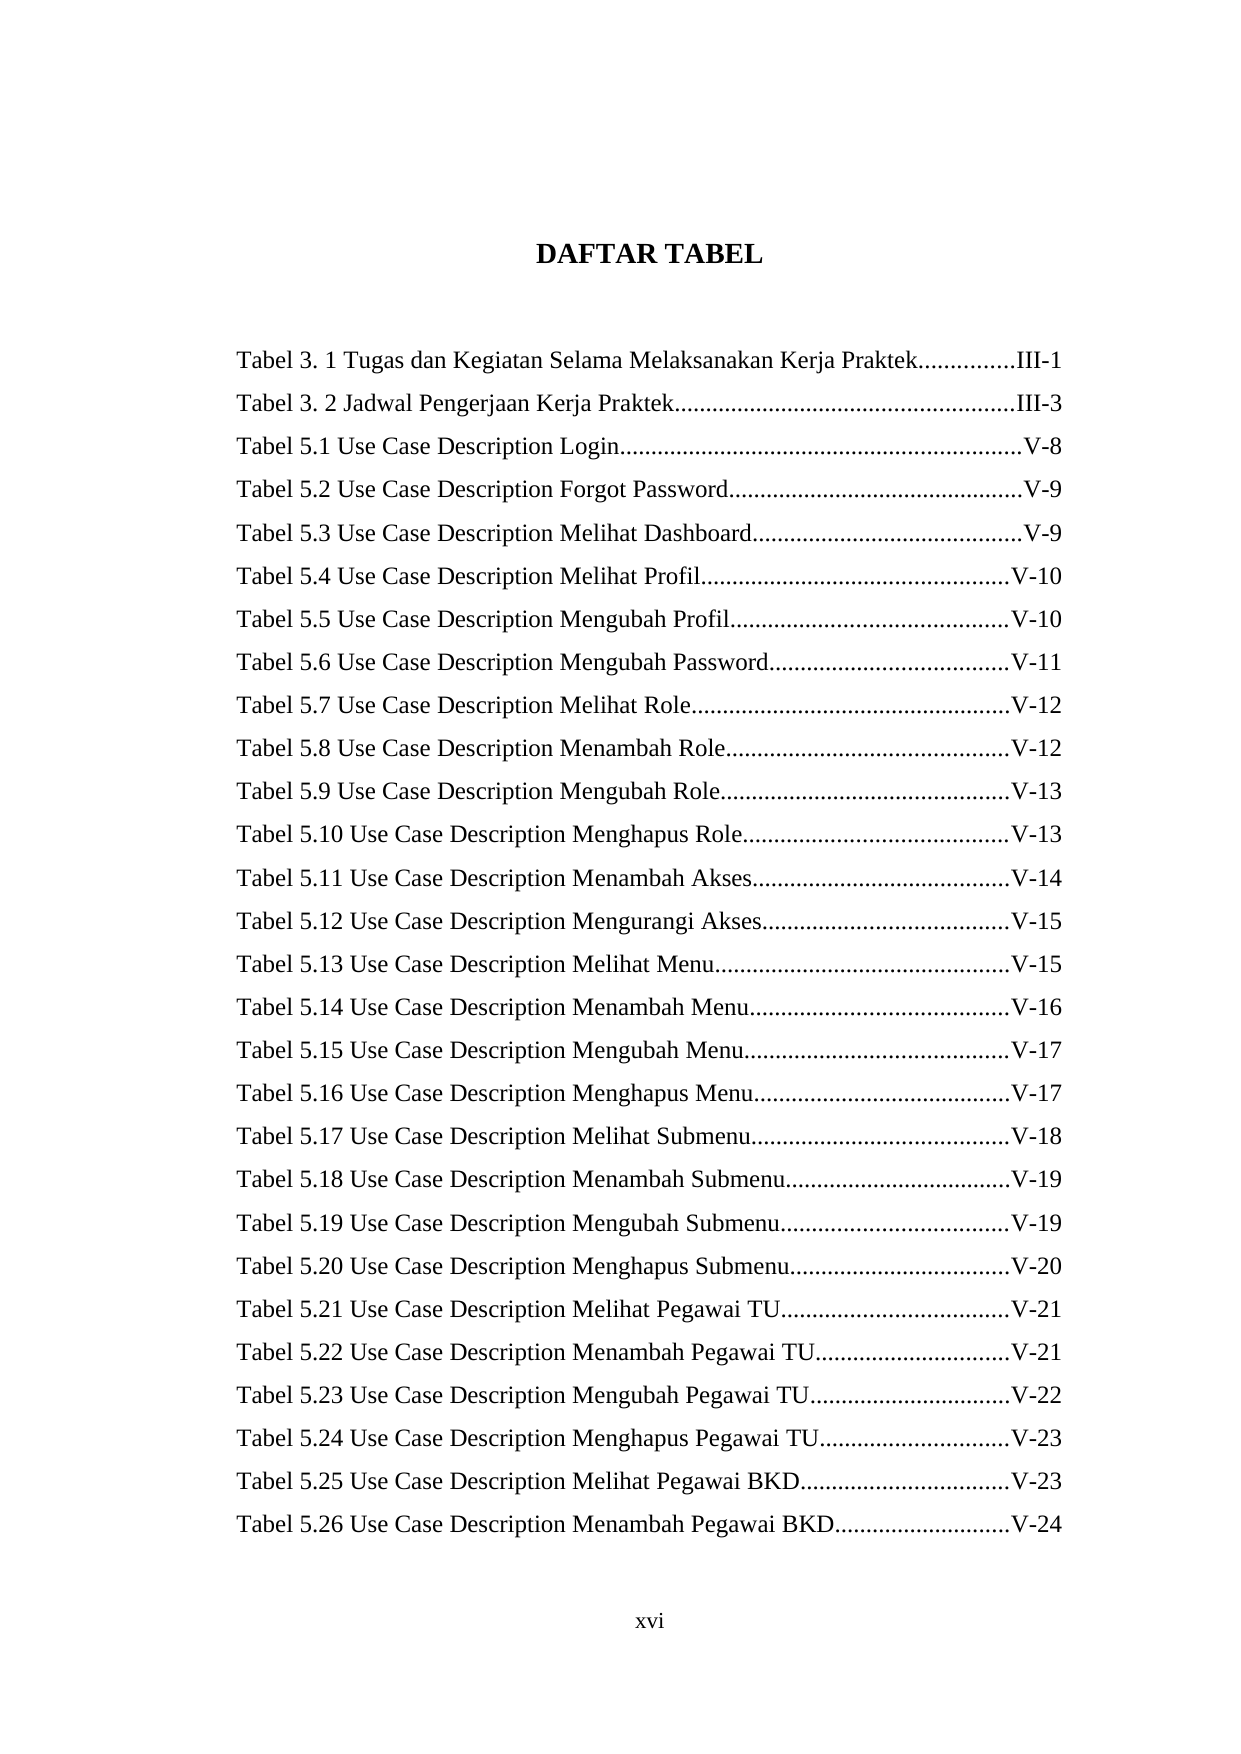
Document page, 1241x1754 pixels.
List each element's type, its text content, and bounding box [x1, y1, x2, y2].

text Tabel 5.7 Use Case Description Melihat Role V-12 [236, 690, 1063, 719]
text Tabel 5.15 Use Case Description Mengubah Menu V-17 [236, 1035, 1063, 1064]
text Tabel 5.16 Use Case Description Menghapus Menu V-17 [236, 1078, 1063, 1107]
text Tabel 5.23 Use Case Description Mengubah Pegawai TU V-22 [236, 1380, 1063, 1409]
text Tabel 5.10 Use Case Description Menghapus Role V-13 [236, 819, 1063, 848]
text Tabel 5.25 Use Case Description Melihat Pegawai BKD V-23 [236, 1466, 1063, 1495]
text Tabel 5.13 Use Case Description Melihat Menu V-15 [236, 949, 1063, 978]
text Tabel 5.26 Use Case Description Menambah Pegawai BKD V-24 [236, 1509, 1063, 1538]
text Tabel 5.14 Use Case Description Menambah Menu V-16 [236, 992, 1063, 1021]
text Tabel 5.3 Use Case Description Melihat Dashboard V-9 [236, 518, 1063, 546]
text Tabel 5.12 Use Case Description Mengurangi Akses V-15 [236, 906, 1063, 934]
text Tabel 5.11 Use Case Description Menambah Akses V-14 [236, 863, 1063, 891]
subtitle DAFTAR TABEL [236, 236, 1063, 270]
text Tabel 5.18 Use Case Description Menambah Submenu V-19 [236, 1164, 1063, 1193]
text Tabel 5.17 Use Case Description Melihat Submenu V-18 [236, 1121, 1063, 1150]
text Tabel 5.24 Use Case Description Menghapus Pegawai TU V-23 [236, 1423, 1063, 1452]
text Tabel 5.9 Use Case Description Mengubah Role V-13 [236, 776, 1063, 805]
text Tabel 5.5 Use Case Description Mengubah Profil V-10 [236, 604, 1063, 633]
text Tabel 5.19 Use Case Description Mengubah Submenu V-19 [236, 1208, 1063, 1236]
text Tabel 5.1 Use Case Description Login V-8 [236, 431, 1063, 460]
text Tabel 3. 1 Tugas dan Kegiatan Selama Melaksanakan Kerja Praktek III-1 [236, 345, 1063, 374]
text Tabel 5.22 Use Case Description Menambah Pegawai TU V-21 [236, 1337, 1063, 1366]
text Tabel 5.2 Use Case Description Forgot Password V-9 [236, 474, 1063, 503]
text Tabel 5.20 Use Case Description Menghapus Submenu V-20 [236, 1251, 1063, 1279]
text Tabel 3. 2 Jadwal Pengerjaan Kerja Praktek III-3 [236, 388, 1063, 417]
text Tabel 5.6 Use Case Description Mengubah Password V-11 [236, 647, 1063, 676]
text Tabel 5.8 Use Case Description Menambah Role V-12 [236, 733, 1063, 762]
text Tabel 5.4 Use Case Description Melihat Profil V-10 [236, 561, 1063, 589]
text Tabel 5.21 Use Case Description Melihat Pegawai TU V-21 [236, 1294, 1063, 1323]
